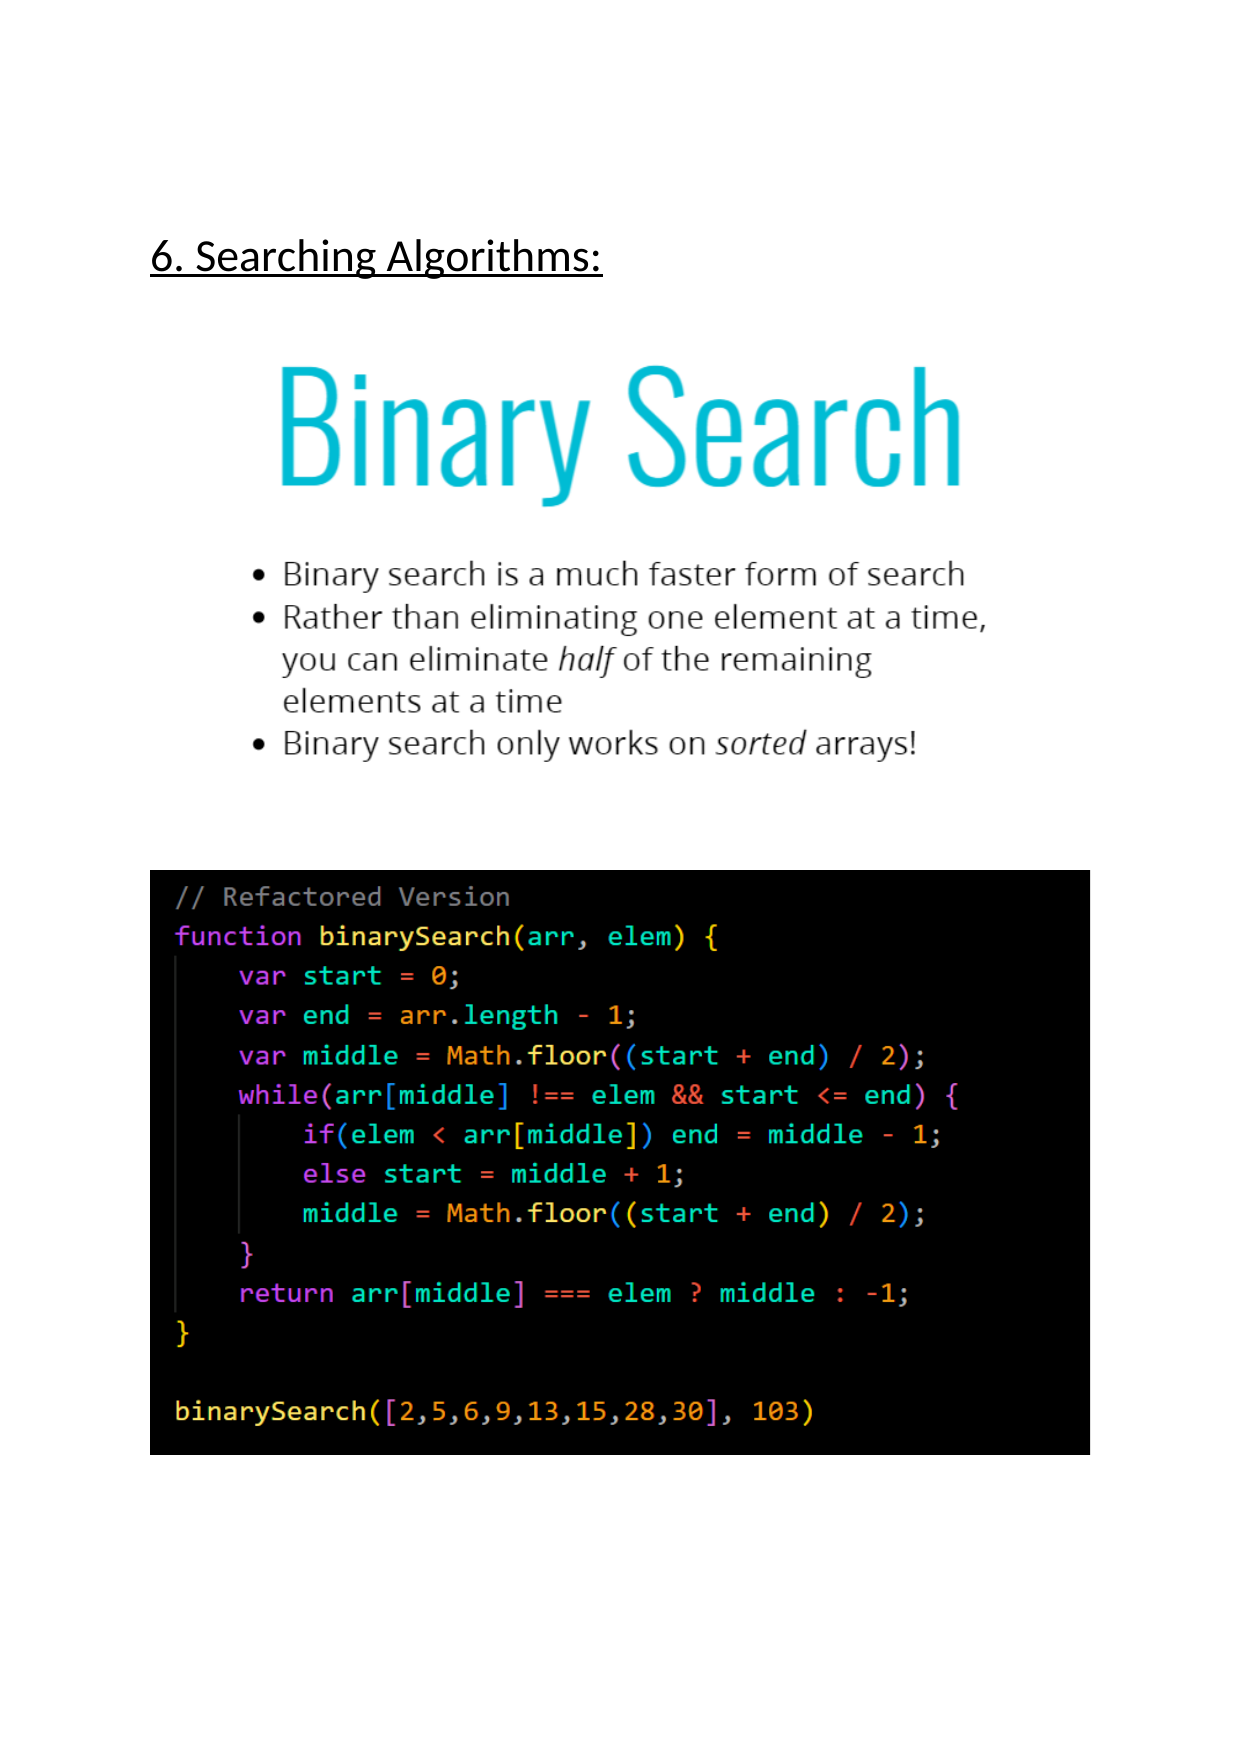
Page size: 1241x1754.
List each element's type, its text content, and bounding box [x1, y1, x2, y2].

picture [150, 303, 1091, 852]
picture [150, 870, 1091, 1455]
text 6. Searching Algorithms: [150, 227, 1090, 283]
